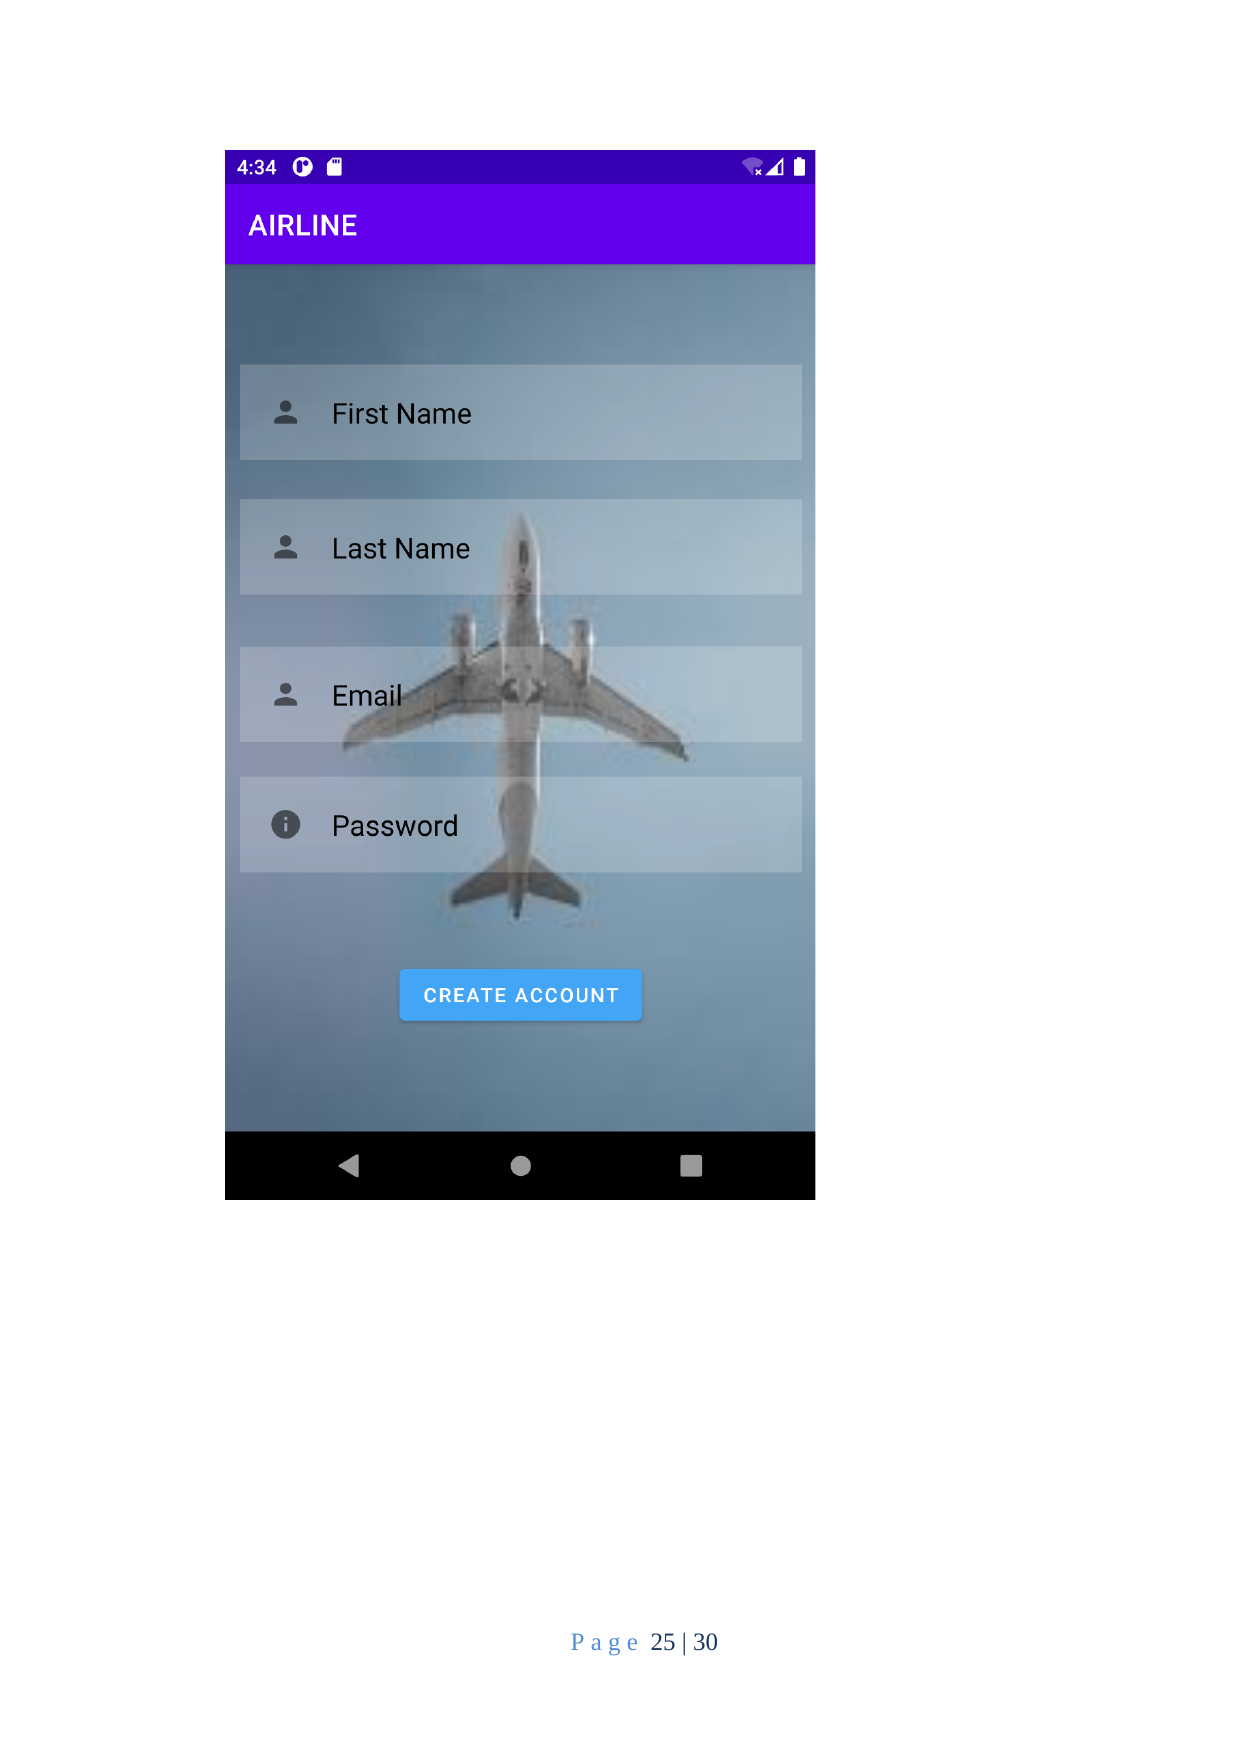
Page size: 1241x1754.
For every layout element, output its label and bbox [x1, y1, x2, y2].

picture [225, 150, 816, 1200]
